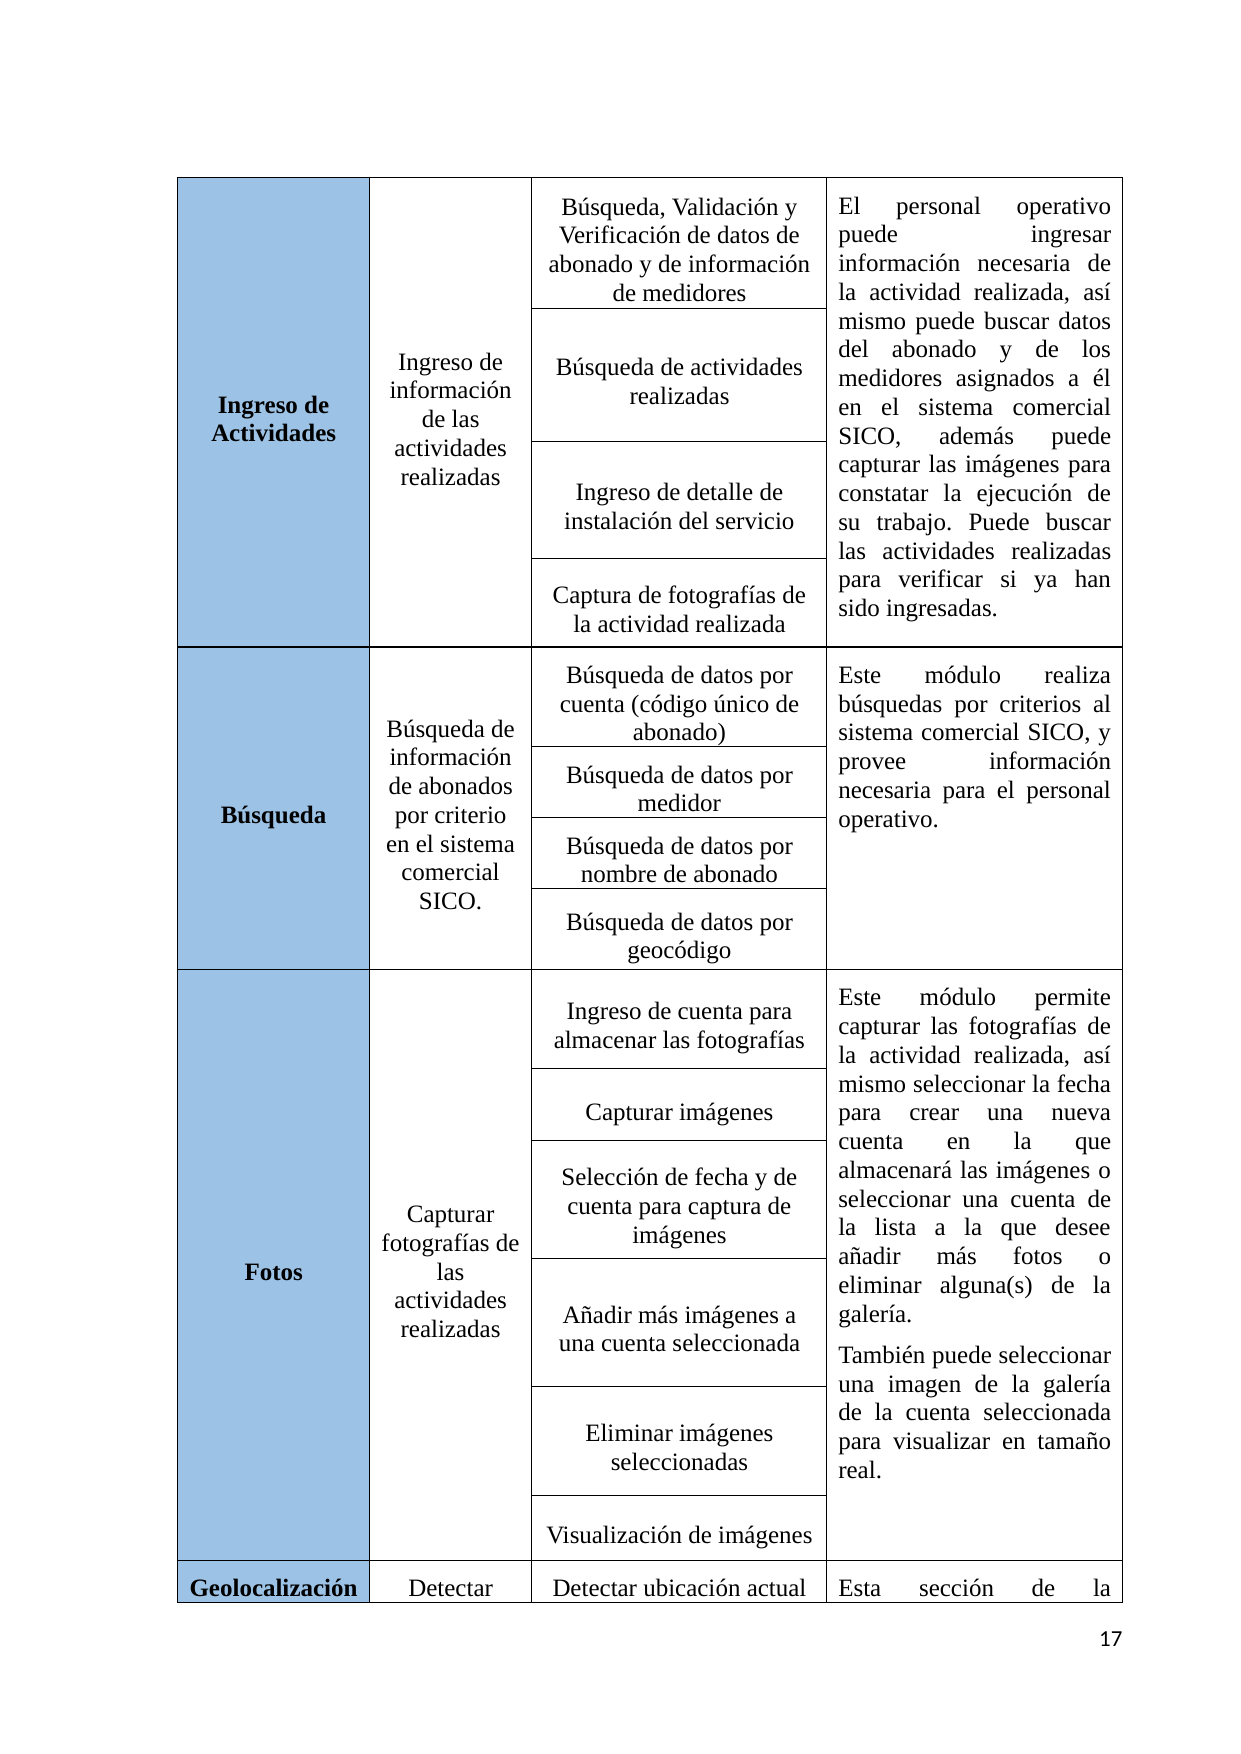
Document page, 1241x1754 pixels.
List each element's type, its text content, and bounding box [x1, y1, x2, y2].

table_cell Búsqueda de datos por geocódigo [532, 889, 826, 969]
table_cell Añadir más imágenes a una cuenta seleccionada [532, 1259, 826, 1386]
table_cell El personal operativo puede ingresar información necesaria de la actividad realizada, así mismo puede buscar datos del abonado y de los medidores asignados a él en el sistema comercial SICO, además puede capturar las imágenes para constatar la ejecución de su trabajo. Puede buscar las actividades realizadas para verificar si ya han sido ingresadas. [827, 178, 1122, 646]
table_cell Búsqueda de actividades realizadas [532, 309, 826, 441]
table_cell Capturar imágenes [532, 1069, 826, 1140]
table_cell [370, 1561, 531, 1602]
table_cell Capturar fotografías de las actividades realizadas [370, 970, 531, 1560]
table_cell Ingreso de información de las actividades realizadas [370, 178, 531, 646]
table_cell Ingreso de detalle de instalación del servicio [532, 442, 826, 557]
table_cell Visualización de imágenes [532, 1496, 826, 1560]
table_cell Búsqueda de datos por cuenta (código único de abonado) [532, 648, 826, 746]
table_cell Captura de fotografías de la actividad realizada [532, 559, 826, 646]
table_cell Búsqueda de datos por nombre de abonado [532, 818, 826, 888]
table_cell Ingreso de cuenta para almacenar las fotografías [532, 970, 826, 1068]
table_cell Ingreso de Actividades [178, 178, 369, 646]
table_cell Búsqueda de datos por medidor [532, 747, 826, 817]
table_cell Búsqueda [178, 648, 369, 969]
table_cell Eliminar imágenes seleccionadas [532, 1387, 826, 1495]
table_cell Fotos [178, 970, 369, 1560]
table_cell Este módulo realiza búsquedas por criterios al sistema comercial SICO, y provee información necesaria para el personal operativo. [827, 648, 1122, 969]
table_cell Búsqueda, Validación y Verificación de datos de abonado y de información de medidores [532, 178, 826, 308]
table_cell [532, 1561, 826, 1602]
table_cell Geolocalización [178, 1561, 369, 1602]
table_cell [827, 1561, 1122, 1602]
table_cell Búsqueda de información de abonados por criterio en el sistema comercial SICO. [370, 648, 531, 969]
table_cell Este módulo permite capturar las fotografías de la actividad realizada, así mismo seleccionar la fecha para crear una nueva cuenta en la que almacenará las imágenes o seleccionar una cuenta de la lista a la que desee añadir más fotos o eliminar alguna(s) de la galería. También puede seleccionar una imagen de la galería de la cuenta seleccionada para visualizar en tamaño real. [827, 970, 1122, 1560]
table_cell Selección de fecha y de cuenta para captura de imágenes [532, 1141, 826, 1257]
